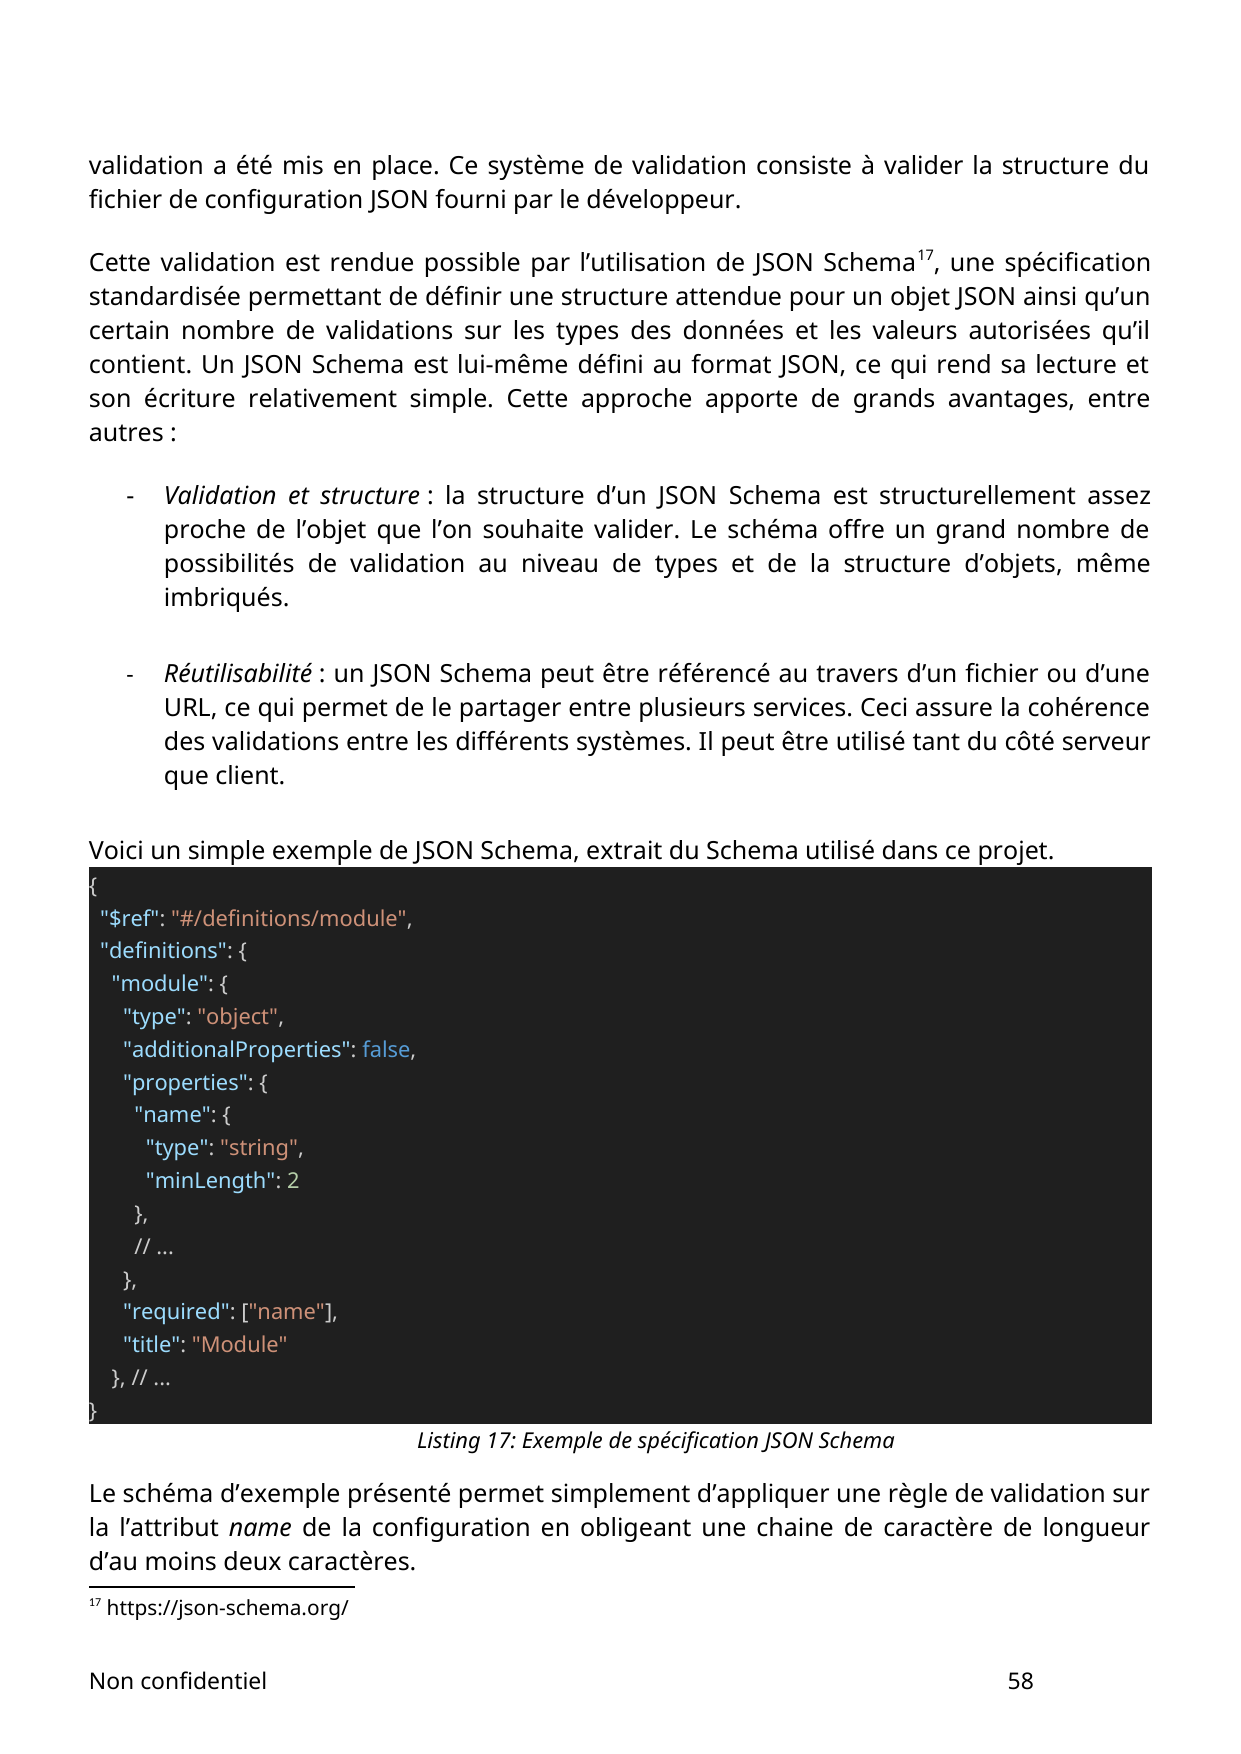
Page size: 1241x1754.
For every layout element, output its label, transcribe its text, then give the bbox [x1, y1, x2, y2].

text }, [89, 1261, 1152, 1293]
text "required": ["name"], [89, 1293, 1152, 1326]
text }, // ... [89, 1359, 1152, 1392]
text "name": { [89, 1096, 1152, 1129]
text }, [89, 1195, 1152, 1228]
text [89, 148, 1152, 216]
list Réutilisabilité : un JSON Schema peut être référencé au travers d’un fichier ou d’une URL, ce qui permet de le partager entre plusieurs services. Ceci assure la cohérence des validations entre les différents systèmes. Il peut être utilisé tant du côté serveur que client. [126, 655, 1152, 791]
text Cette validation est rendue possible par l’utilisation de JSON Schema, une spécification standardisée permettant de définir une structure attendue pour un objet JSON ainsi qu’un certain nombre de validations sur les types des données et les valeurs autorisées qu’il contient. Un JSON Schema est lui-même défini au format JSON, ce qui rend sa lecture et son écriture relativement simple. Cette approche apporte de grands avantages, entre autres : [89, 244, 1152, 449]
text "minLength": 2 [89, 1162, 1152, 1195]
text { [89, 867, 1152, 899]
text "module": { [89, 965, 1152, 998]
text } [89, 1392, 1152, 1424]
text "properties": { [89, 1064, 1152, 1096]
text "definitions": { [89, 932, 1152, 965]
text "type": "object", [89, 998, 1152, 1031]
text Voici un simple exemple de JSON Schema, extrait du Schema utilisé dans ce projet. [89, 833, 1152, 867]
text "title": "Module" [89, 1326, 1152, 1359]
text Le schéma d’exemple présenté permet simplement d’appliquer une règle de validation sur la l’attribut name de la configuration en obligeant une chaine de caractère de longueur d’au moins deux caractères. [89, 1475, 1152, 1577]
text "type": "string", [89, 1129, 1152, 1162]
text "additionalProperties": false, [89, 1031, 1152, 1064]
list Validation et structure : la structure d’un JSON Schema est structurellement assez proche de l’objet que l’on souhaite valider. Le schéma offre un grand nombre de possibilités de validation au niveau de types et de la structure d’objets, même imbriqués. [126, 478, 1152, 614]
text Listing 17: Exemple de spécification JSON Schema [89, 1424, 1152, 1454]
text "$ref": "#/definitions/module", [89, 899, 1152, 932]
text // ... [89, 1228, 1152, 1261]
